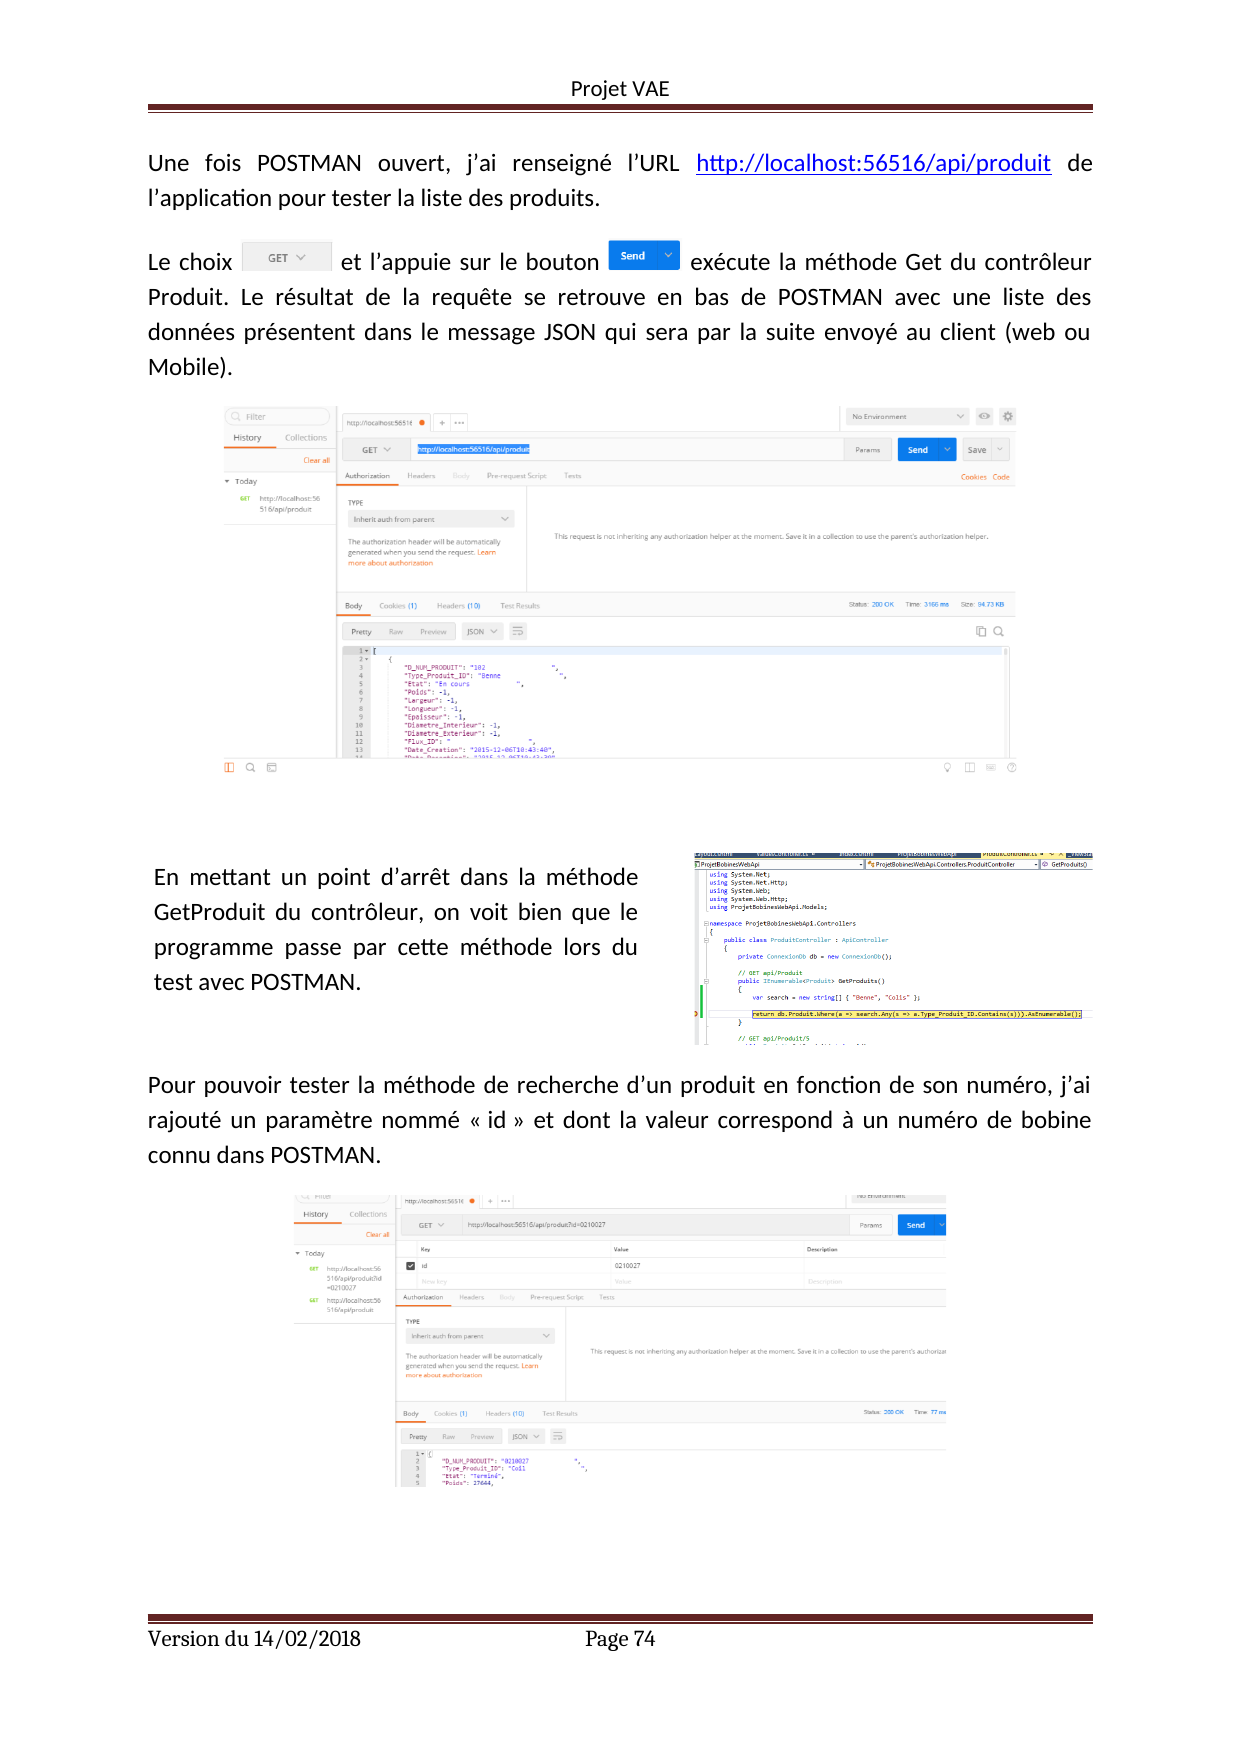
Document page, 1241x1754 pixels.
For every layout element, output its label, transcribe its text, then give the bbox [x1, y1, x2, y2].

picture [608, 238, 683, 271]
picture [293, 1195, 947, 1487]
picture [240, 239, 333, 271]
picture [694, 853, 1093, 1045]
text Une fois POSTMAN ouvert, j’ai renseigné l’URL http://localhost:56516/api/produit de l’application pour tester la liste des produits. [148, 148, 1093, 213]
text Pour pouvoir tester la méthode de recherche d’un produit en fonction de son numéro, j’ai rajouté un paramètre nommé « id » et dont la valeur correspond à un numéro de bobine connu dans POSTMAN. [148, 1069, 1093, 1170]
text Le choix et l’appuie sur le bouton exécute la méthode Get du contrôleur Produit. Le résultat de la requête se retrouve en bas de POSTMAN avec une liste des données présentent dans le message JSON qui sera par la suite envoyé au client (web ou Mobile). [148, 238, 1093, 381]
picture [223, 406, 1017, 773]
